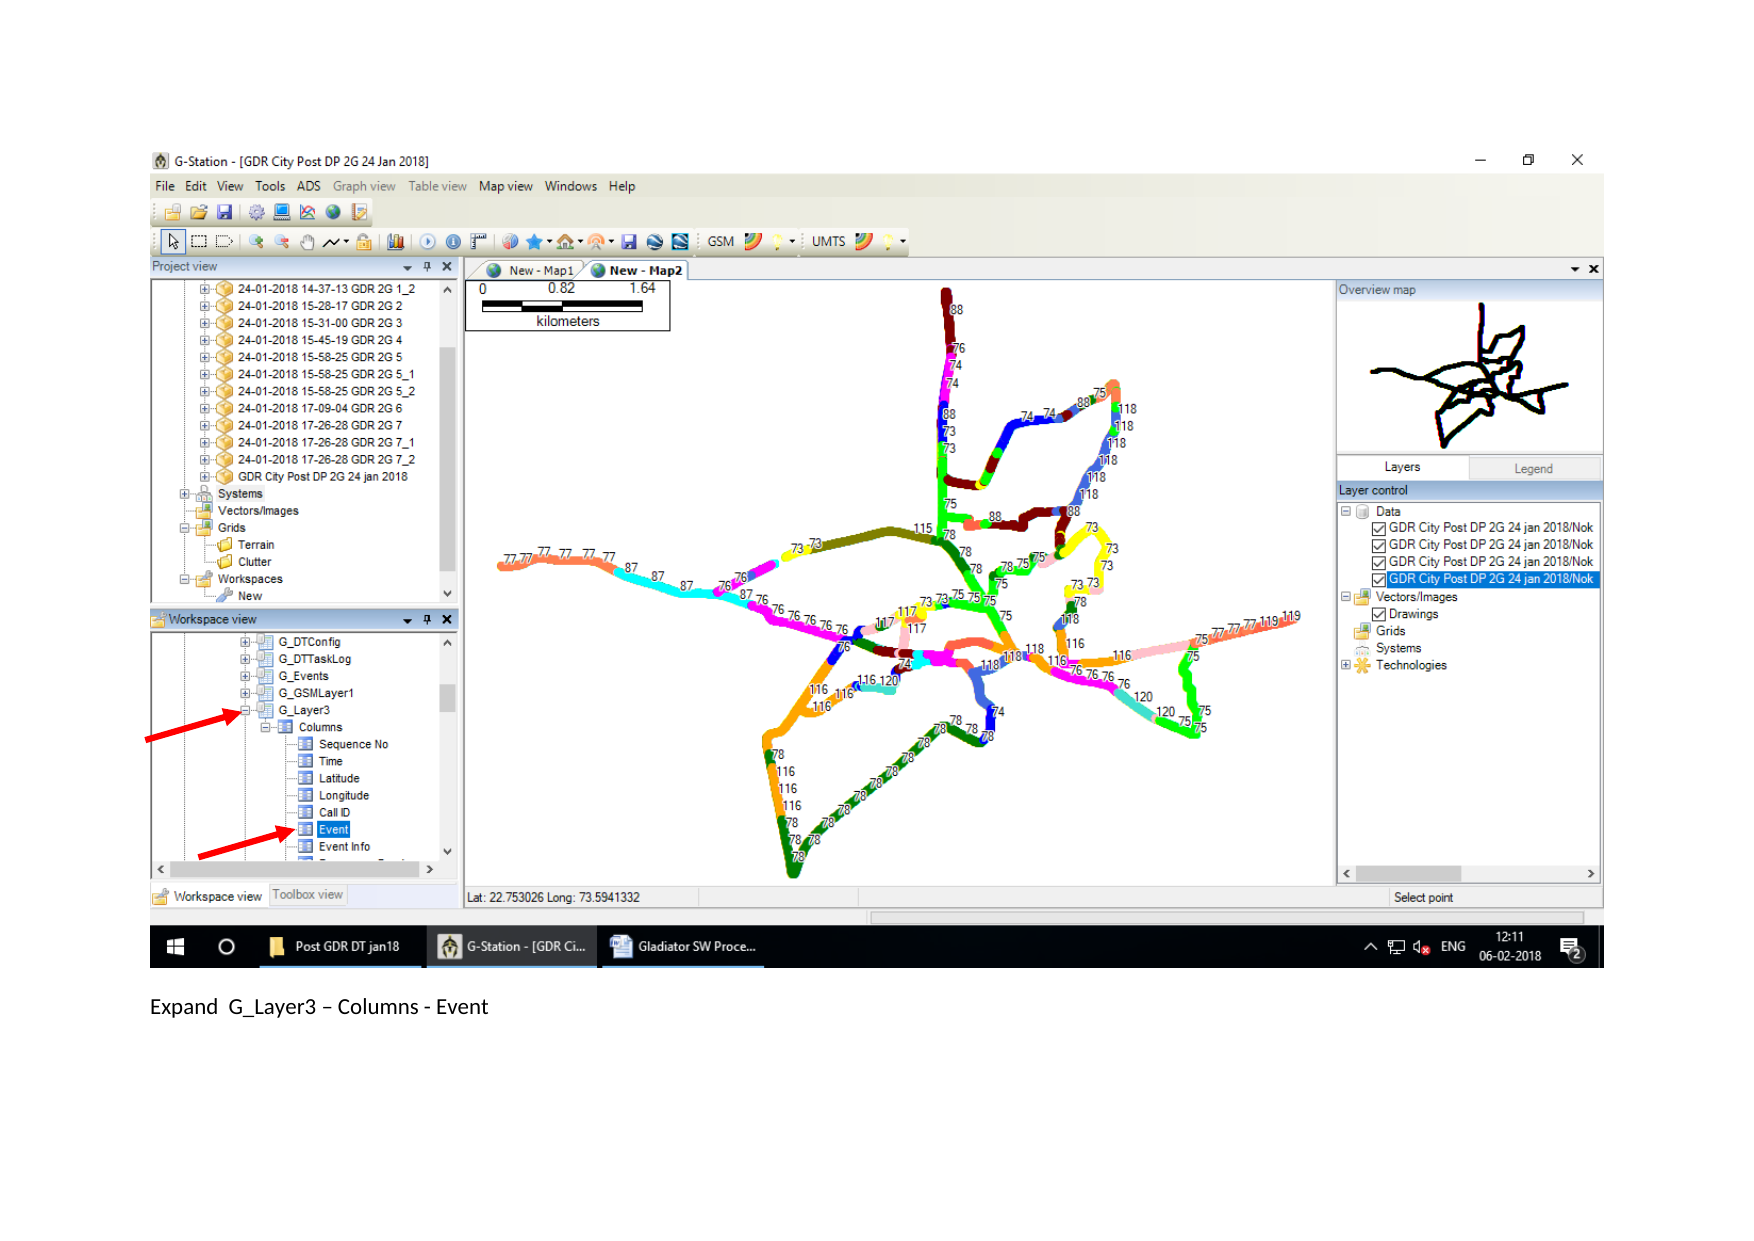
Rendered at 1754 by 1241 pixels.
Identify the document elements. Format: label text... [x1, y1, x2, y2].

picture [150, 150, 1604, 968]
text Expand G_Layer3 – Columns - Event [150, 992, 1604, 1020]
